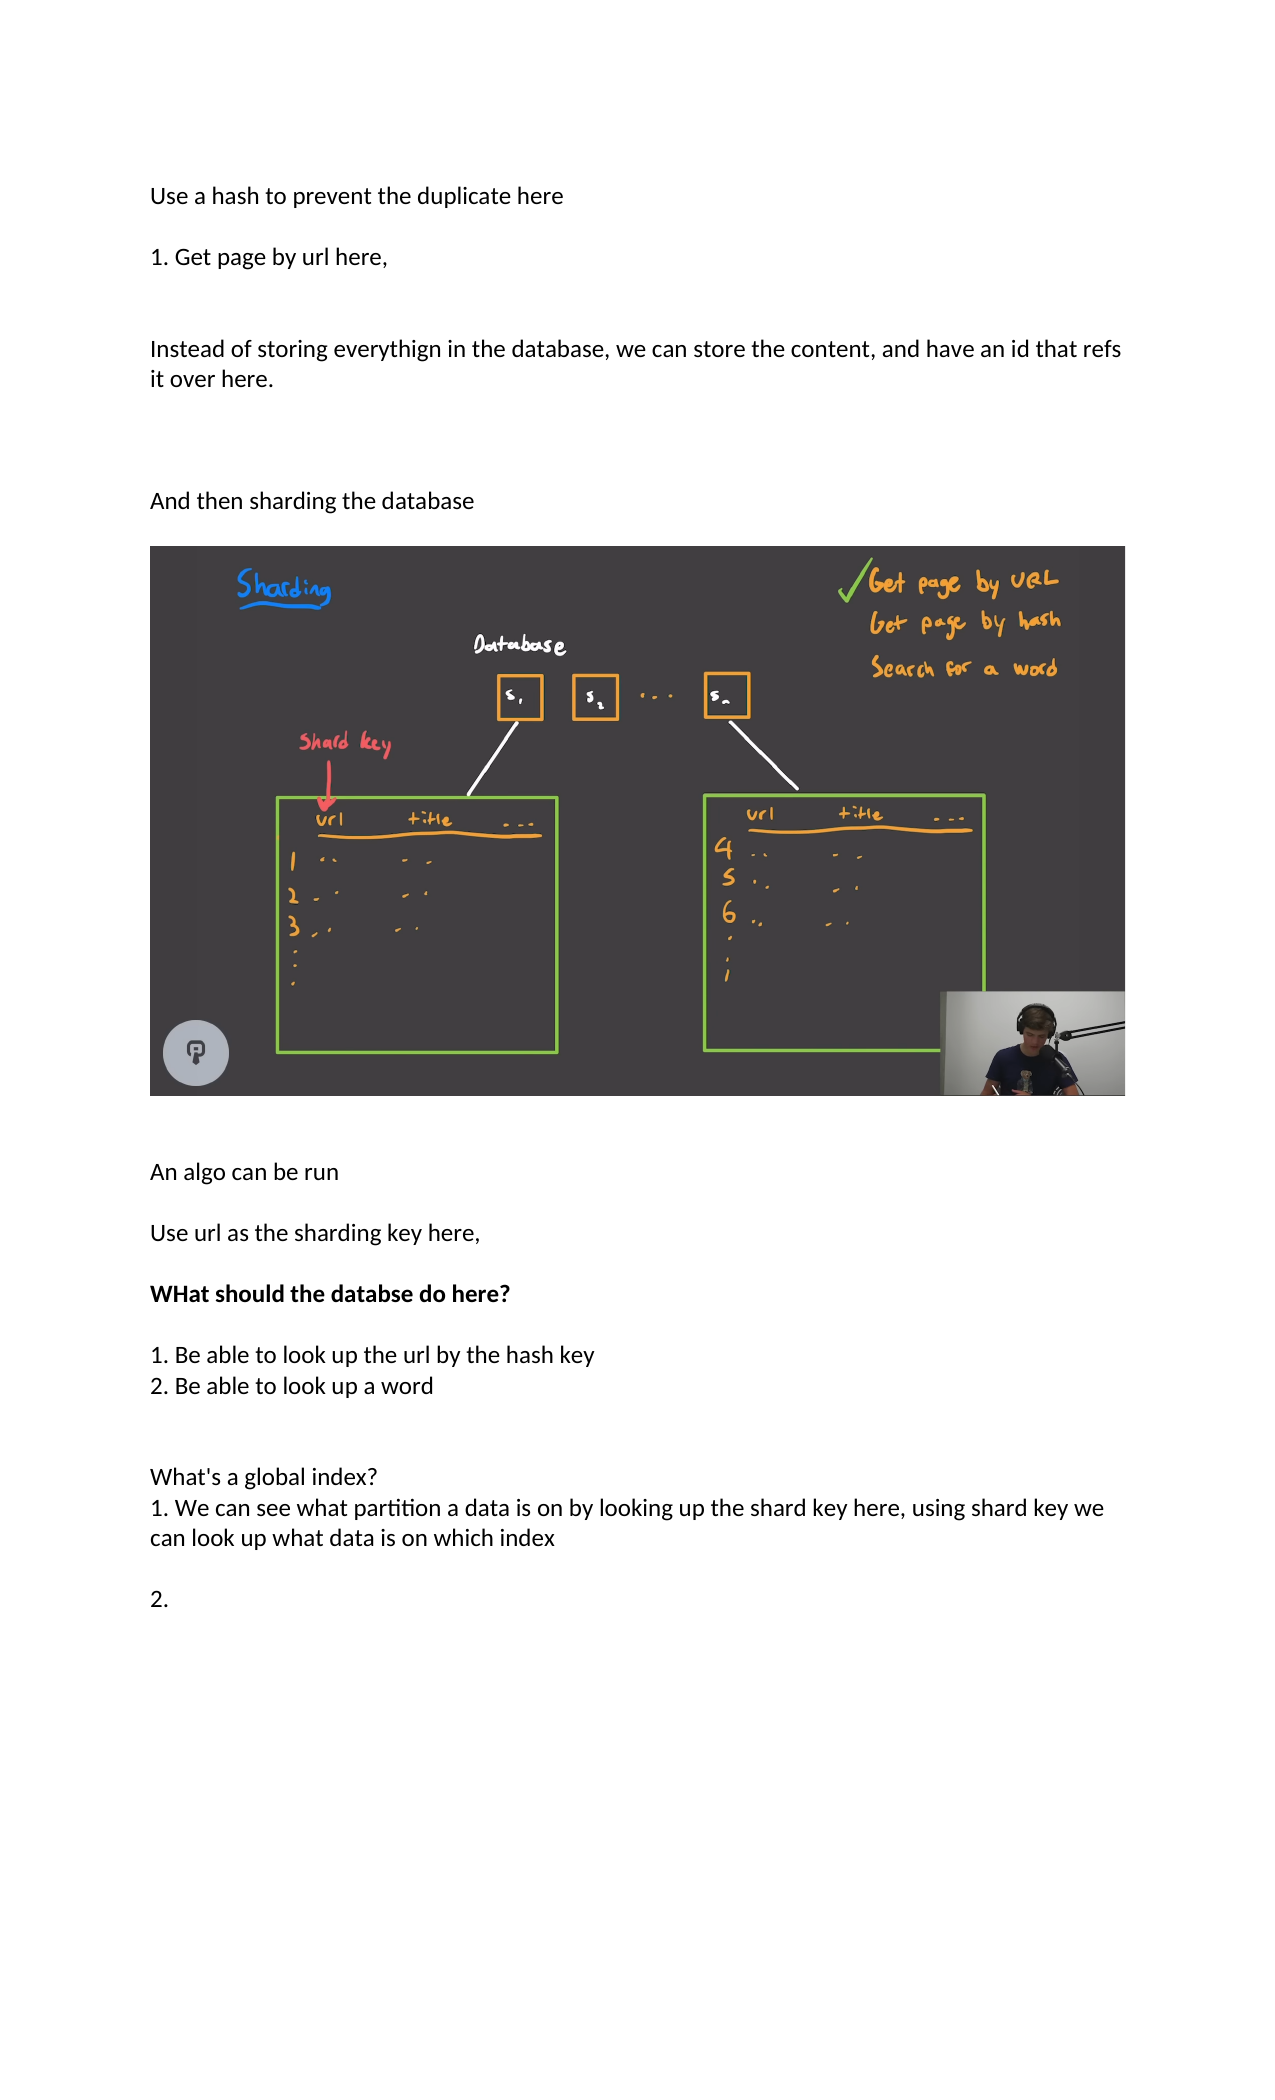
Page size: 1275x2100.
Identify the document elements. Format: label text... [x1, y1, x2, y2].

text Instead of storing everythign in the database, we can store the content, and have an id that refs it over here. [150, 333, 1125, 394]
text 1. We can see what partition a data is on by looking up the shard key here, using shard key we can look up what data is on which index [150, 1492, 1125, 1553]
text WHat should the databse do here? [150, 1278, 1125, 1309]
text 1. Get page by url here, [150, 242, 1125, 272]
text An algo can be run [150, 1156, 1125, 1187]
text 1. Be able to look up the url by the hash key [150, 1339, 1125, 1370]
text Use a hash to prevent the duplicate here [150, 181, 1125, 211]
text And then sharding the database [150, 486, 1125, 516]
text 2. [150, 1583, 1125, 1614]
text Use url as the sharding key here, [150, 1217, 1125, 1248]
picture [150, 546, 1125, 1096]
text What's a global index? [150, 1461, 1125, 1492]
text 2. Be able to look up a word [150, 1370, 1125, 1400]
